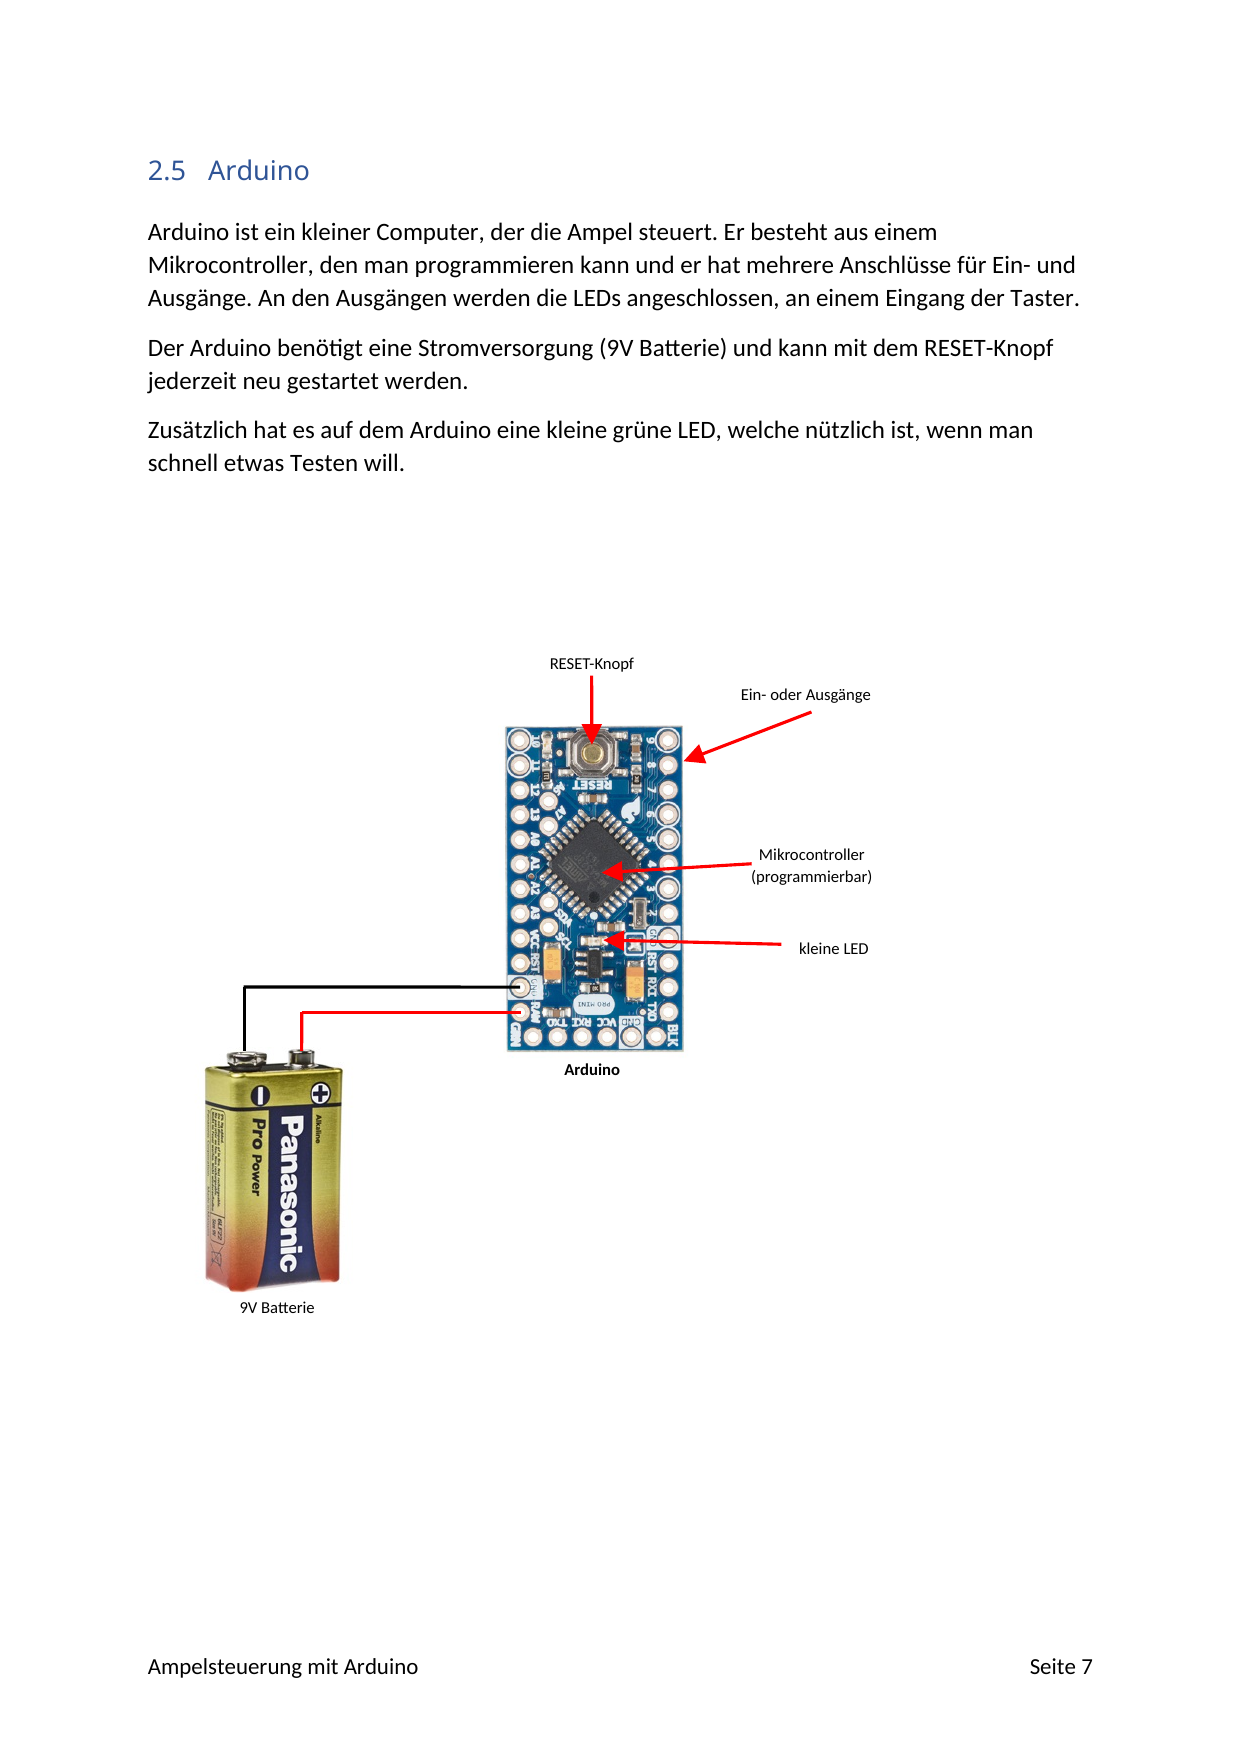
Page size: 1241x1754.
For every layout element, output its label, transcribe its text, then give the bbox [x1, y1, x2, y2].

text Zusätzlich hat es auf dem Arduino eine kleine grüne LED, welche nützlich ist, wenn man schnell etwas Testen will. [148, 414, 1093, 478]
subtitle Arduino [148, 152, 1093, 189]
picture [147, 1047, 394, 1293]
text Arduino ist ein kleiner Computer, der die Ampel steuert. Er besteht aus einem Mikrocontroller, den man programmieren kann und er hat mehrere Anschlüsse für Ein- und Ausgänge. An den Ausgängen werden die LEDs angeschlossen, an einem Eingang der Taster. [148, 217, 1093, 313]
text Der Arduino benötigt eine Stromversorgung (9V Batterie) und kann mit dem RESET-Knopf jederzeit neu gestartet werden. [148, 332, 1093, 395]
picture [417, 711, 773, 1067]
